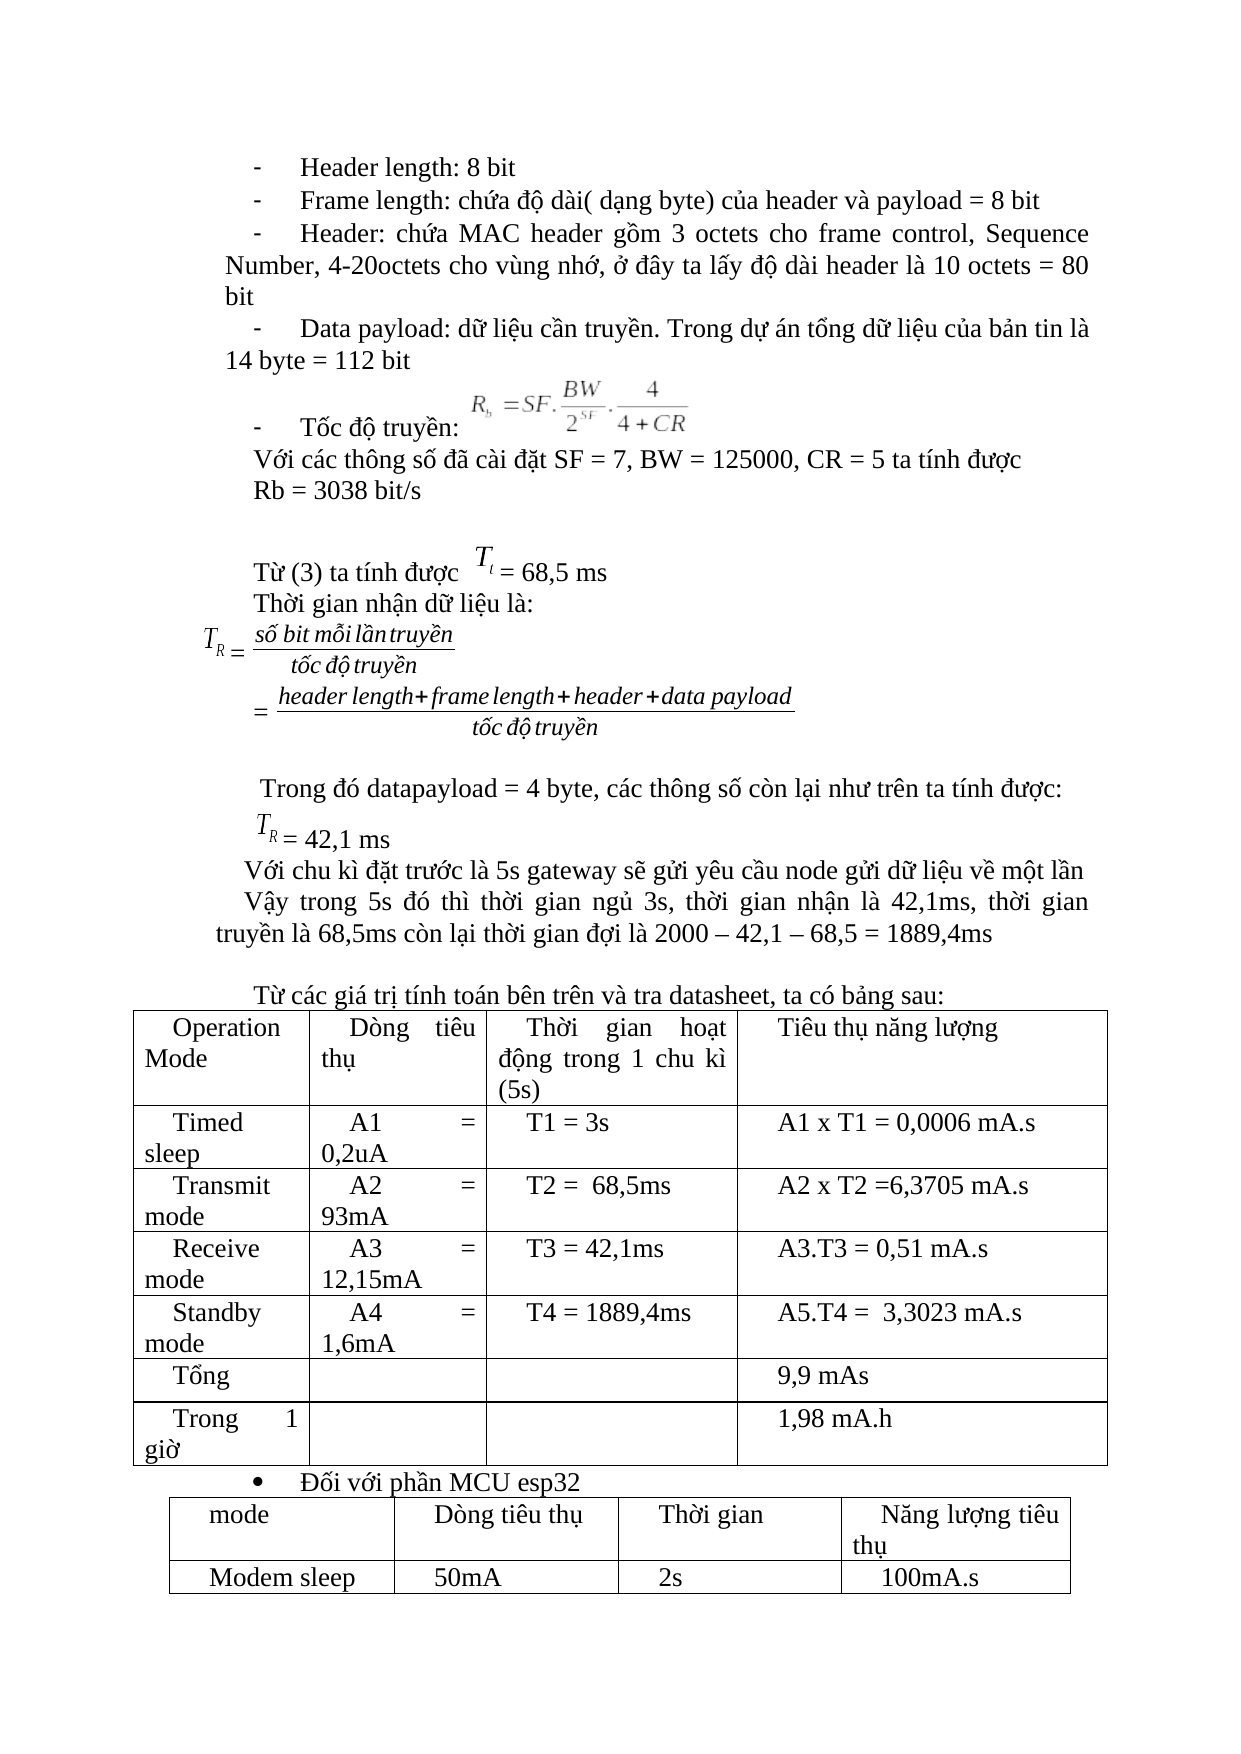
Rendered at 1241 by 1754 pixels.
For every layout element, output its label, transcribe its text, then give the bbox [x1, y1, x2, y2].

text Vậy trong 5s đó thì thời gian ngủ 3s, thời gian nhận là 42,1ms, thời gian truyền là 68,5ms còn lại thời gian đợi là 2000 – 42,1 – 68,5 = 1889,4ms [216, 886, 1090, 948]
table_cell Standby mode [134, 1296, 309, 1358]
table_header Dòng tiêu thụ [395, 1498, 618, 1560]
table_cell A5.T4 = 3,3023 mA.s [738, 1296, 1107, 1358]
table_cell T2 = 68,5ms [487, 1169, 737, 1231]
table_cell A1 x T1 = 0,0006 mA.s [738, 1106, 1107, 1168]
table_cell T3 = 42,1ms [487, 1232, 737, 1294]
table_cell A4 = 1,6mA [310, 1296, 486, 1358]
table_cell 1,98 mA.h [738, 1403, 1107, 1465]
table_cell 50mA [395, 1561, 618, 1592]
table_cell T1 = 3s [487, 1106, 737, 1168]
text Với chu kì đặt trước là 5s gateway sẽ gửi yêu cầu node gửi dữ liệu về một lần [216, 854, 1090, 886]
table_cell 9,9 mAs [738, 1359, 1107, 1401]
table_cell A2 x T2 =6,3705 mA.s [738, 1169, 1107, 1231]
list = 42,1 ms [225, 804, 1090, 854]
table_cell Modem sleep [170, 1561, 394, 1592]
table_cell Timed sleep [134, 1106, 309, 1168]
table_cell 2s [619, 1561, 841, 1592]
table_cell [310, 1403, 486, 1465]
table_cell 100mA.s [842, 1561, 1070, 1592]
table_cell Tổng [134, 1359, 309, 1401]
table_cell Transmit mode [134, 1169, 309, 1231]
table_cell Trong 1 giờ [134, 1403, 309, 1465]
list Thời gian nhận dữ liệu là: [225, 587, 1090, 618]
table_cell [487, 1403, 737, 1465]
list Từ các giá trị tính toán bên trên và tra datasheet, ta có bảng sau: [225, 979, 1090, 1010]
table_header Tiêu thụ năng lượng [738, 1011, 1107, 1104]
table_header Thời gian hoạt động trong 1 chu kì (5s) [487, 1011, 737, 1104]
list Từ (3) ta tính được = 68,5 ms [225, 536, 1090, 587]
list Header length: 8 bit [225, 150, 1090, 183]
list = [225, 682, 1090, 741]
table_header mode [170, 1498, 394, 1560]
table_cell A2 = 93mA [310, 1169, 486, 1231]
table_cell [310, 1359, 486, 1401]
table_cell A3.T3 = 0,51 mA.s [738, 1232, 1107, 1294]
table_header Operation Mode [134, 1011, 309, 1104]
table_header Dòng tiêu thụ [310, 1011, 486, 1104]
table_header Năng lượng tiêu thụ [842, 1498, 1070, 1560]
table_cell A1 = 0,2uA [310, 1106, 486, 1168]
text = [150, 618, 1090, 682]
list Frame length: chứa độ dài( dạng byte) của header và payload = 8 bit [225, 183, 1090, 216]
list Trong đó datapayload = 4 byte, các thông số còn lại như trên ta tính được: [225, 773, 1090, 804]
table_cell Receive mode [134, 1232, 309, 1294]
list Tốc độ truyền: [225, 376, 1090, 443]
table_cell A3 = 12,15mA [310, 1232, 486, 1294]
list Với các thông số đã cài đặt SF = 7, BW = 125000, CR = 5 ta tính được [225, 443, 1090, 474]
list Header: chứa MAC header gồm 3 octets cho frame control, Sequence Number, 4-20octets cho vùng nhớ, ở đây ta lấy độ dài header là 10 octets = 80 bit [225, 216, 1090, 311]
list Đối với phần MCU esp32 [225, 1466, 1090, 1497]
list Data payload: dữ liệu cần truyền. Trong dự án tổng dữ liệu của bản tin là 14 byte = 112 bit [225, 311, 1090, 376]
table_cell [487, 1359, 737, 1401]
table_cell T4 = 1889,4ms [487, 1296, 737, 1358]
list Rb = 3038 bit/s [225, 474, 1090, 505]
table_header Thời gian [619, 1498, 841, 1560]
